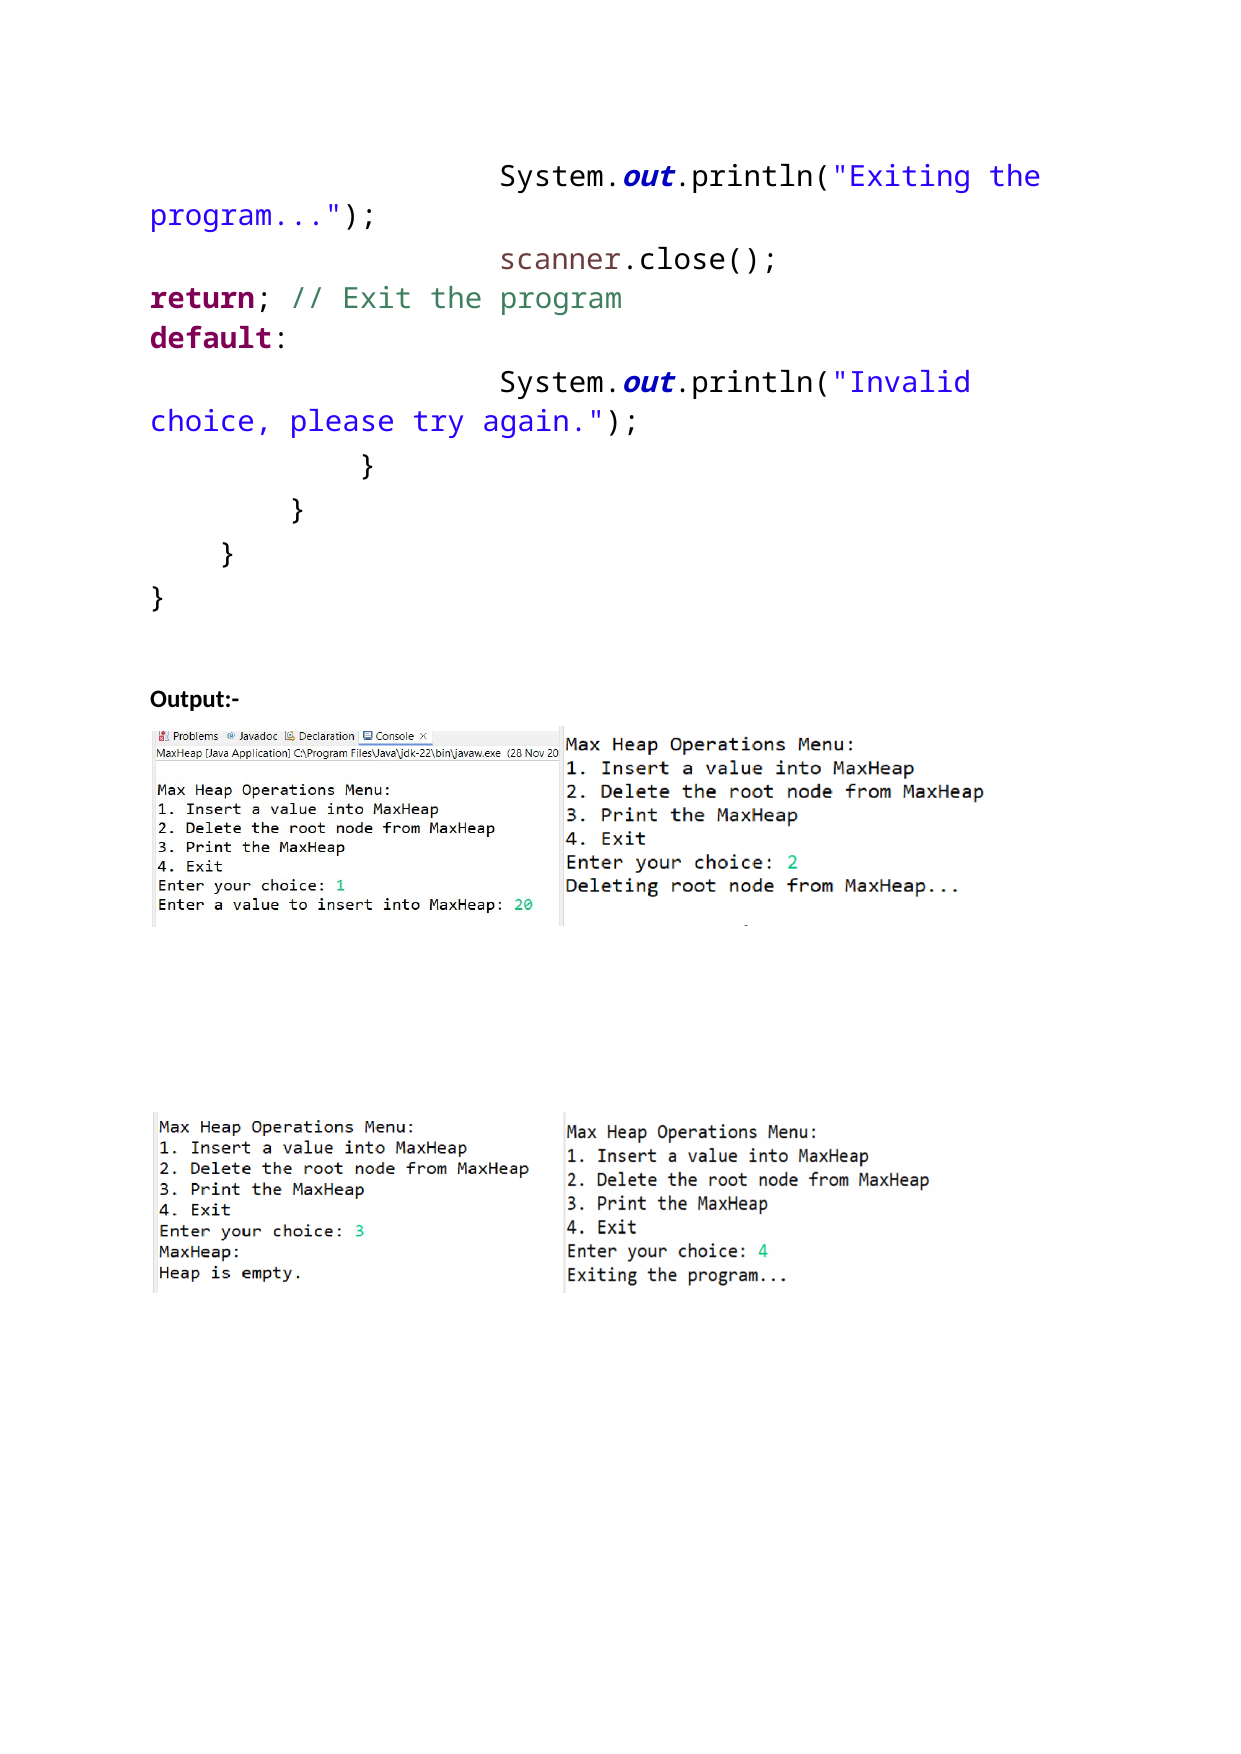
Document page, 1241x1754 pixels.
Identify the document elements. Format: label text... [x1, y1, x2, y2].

text scanner.close(); return; // Exit the program default: [148, 238, 920, 357]
text } [148, 532, 1064, 572]
picture [150, 725, 1039, 927]
text } [148, 444, 1064, 484]
text } [148, 488, 1064, 528]
text System.out.println("Invalid choice, please try again."); [148, 361, 1064, 440]
text } [148, 576, 1064, 616]
text System.out.println("Exiting the program..."); [148, 155, 1064, 234]
picture [150, 1111, 1017, 1293]
